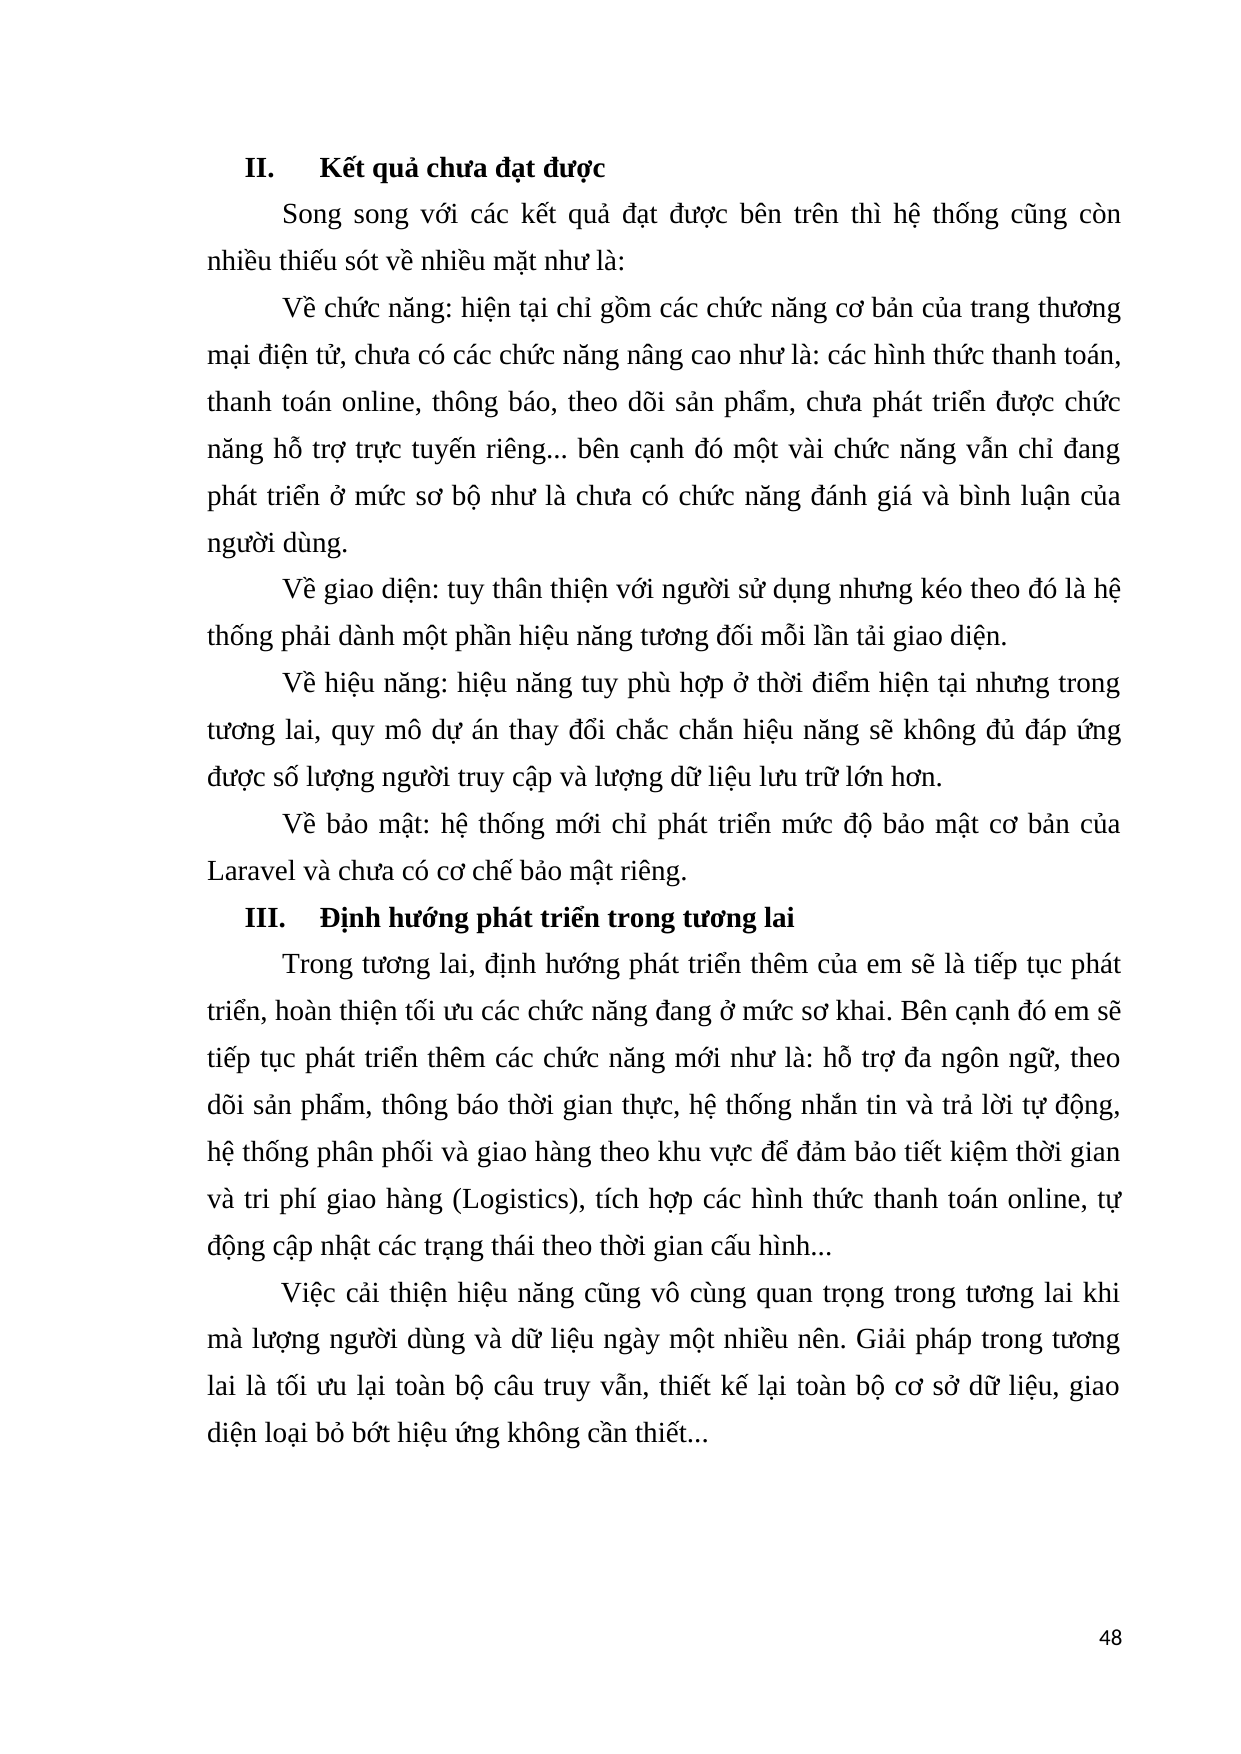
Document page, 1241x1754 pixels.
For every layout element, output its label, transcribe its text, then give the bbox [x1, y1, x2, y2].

text Về chức năng: hiện tại chỉ gồm các chức năng cơ bản của trang thương mại điện tử, chưa có các chức năng nâng cao như là: các hình thức thanh toán, thanh toán online, thông báo, theo dõi sản phẩm, chưa phát triển được chức năng hỗ trợ trực tuyến riêng... bên cạnh đó một vài chức năng vẫn chỉ đang phát triển ở mức sơ bộ như là chưa có chức năng đánh giá và bình luận của người dùng. [207, 290, 1122, 558]
list Định hướng phát triển trong tương lai [244, 900, 1122, 933]
text Về bảo mật: hệ thống mới chỉ phát triển mức độ bảo mật cơ bản của Laravel và chưa có cơ chế bảo mật riêng. [207, 806, 1122, 886]
text Về giao diện: tuy thân thiện với người sử dụng nhưng kéo theo đó là hệ thống phải dành một phần hiệu năng tương đối mỗi lần tải giao diện. [207, 572, 1122, 652]
text Việc cải thiện hiệu năng cũng vô cùng quan trọng trong tương lai khi mà lượng người dùng và dữ liệu ngày một nhiều nên. Giải pháp trong tương lai là tối ưu lại toàn bộ câu truy vẫn, thiết kế lại toàn bộ cơ sở dữ liệu, giao diện loại bỏ bớt hiệu ứng không cần thiết... [207, 1275, 1122, 1449]
list Kết quả chưa đạt được [244, 150, 1122, 183]
text Song song với các kết quả đạt được bên trên thì hệ thống cũng còn nhiều thiếu sót về nhiều mặt như là: [207, 197, 1122, 277]
text Trong tương lai, định hướng phát triển thêm của em sẽ là tiếp tục phát triển, hoàn thiện tối ưu các chức năng đang ở mức sơ khai. Bên cạnh đó em sẽ tiếp tục phát triển thêm các chức năng mới như là: hỗ trợ đa ngôn ngữ, theo dõi sản phẩm, thông báo thời gian thực, hệ thống nhắn tin và trả lời tự động, hệ thống phân phối và giao hàng theo khu vực để đảm bảo tiết kiệm thời gian và tri phí giao hàng (Logistics), tích hợp các hình thức thanh toán online, tự động cập nhật các trạng thái theo thời gian cấu hình... [207, 947, 1122, 1261]
text Về hiệu năng: hiệu năng tuy phù hợp ở thời điểm hiện tại nhưng trong tương lai, quy mô dự án thay đổi chắc chắn hiệu năng sẽ không đủ đáp ứng được số lượng người truy cập và lượng dữ liệu lưu trữ lớn hơn. [207, 665, 1122, 793]
